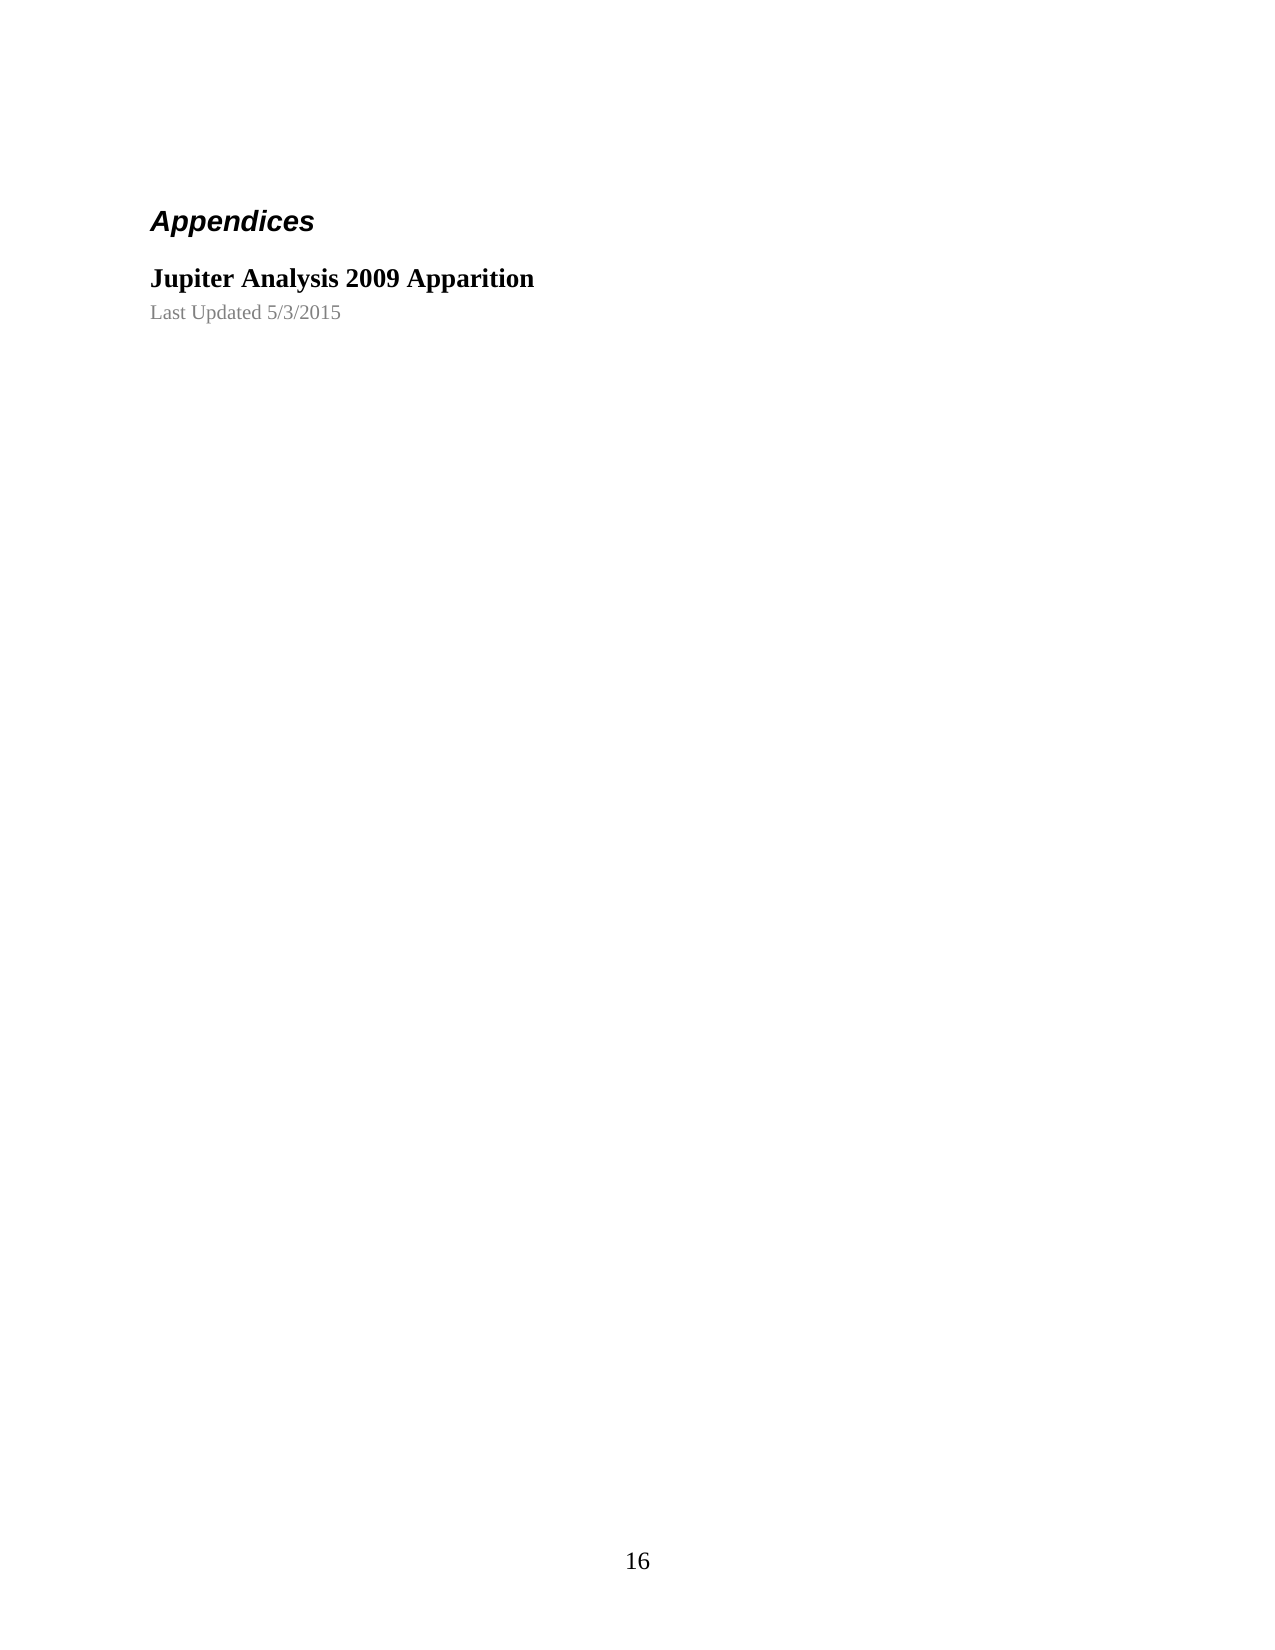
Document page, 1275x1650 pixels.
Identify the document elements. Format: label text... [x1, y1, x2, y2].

subtitle Appendices [150, 204, 1125, 237]
subtitle Jupiter Analysis 2009 Apparition [150, 262, 1125, 293]
text Last Updated 5/3/2015 [150, 300, 1125, 324]
